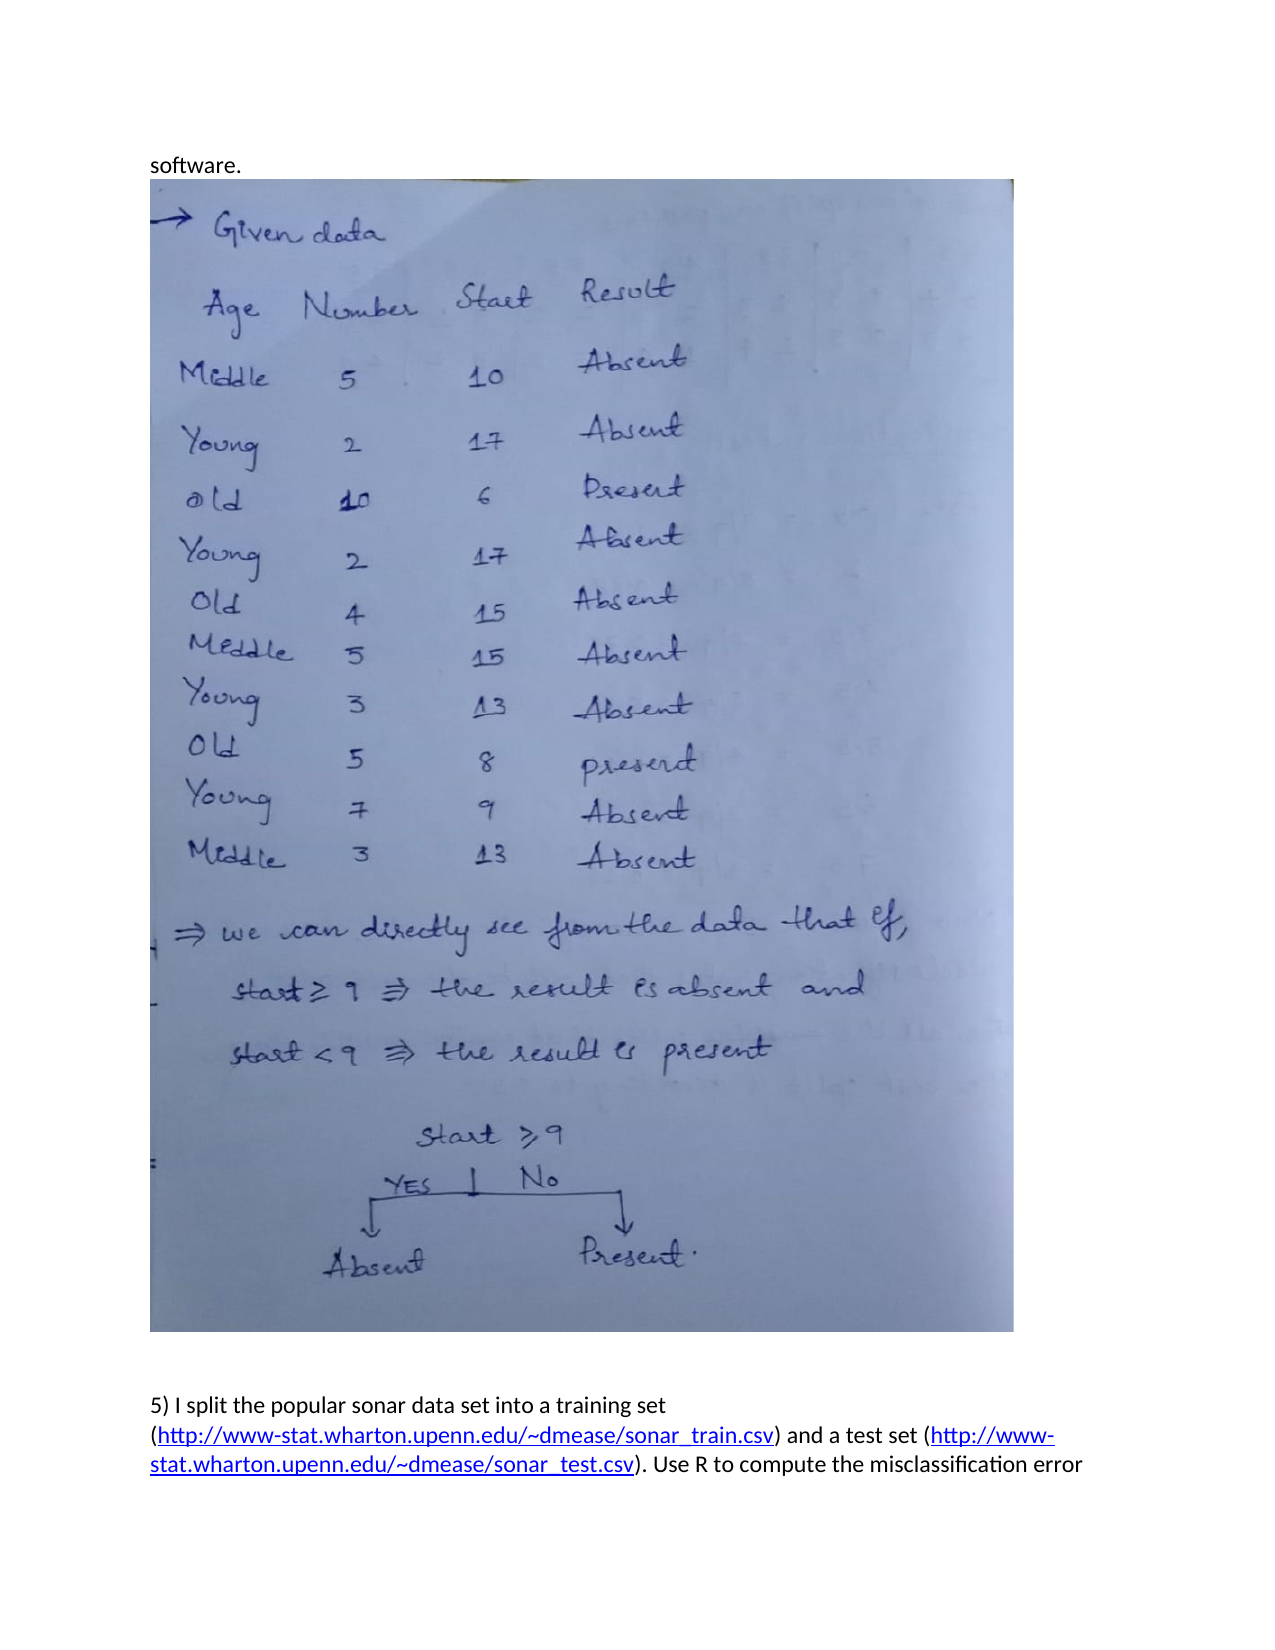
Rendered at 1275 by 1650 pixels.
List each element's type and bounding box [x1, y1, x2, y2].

picture [150, 179, 1014, 1332]
text [150, 1361, 1125, 1478]
text [150, 150, 1125, 1332]
